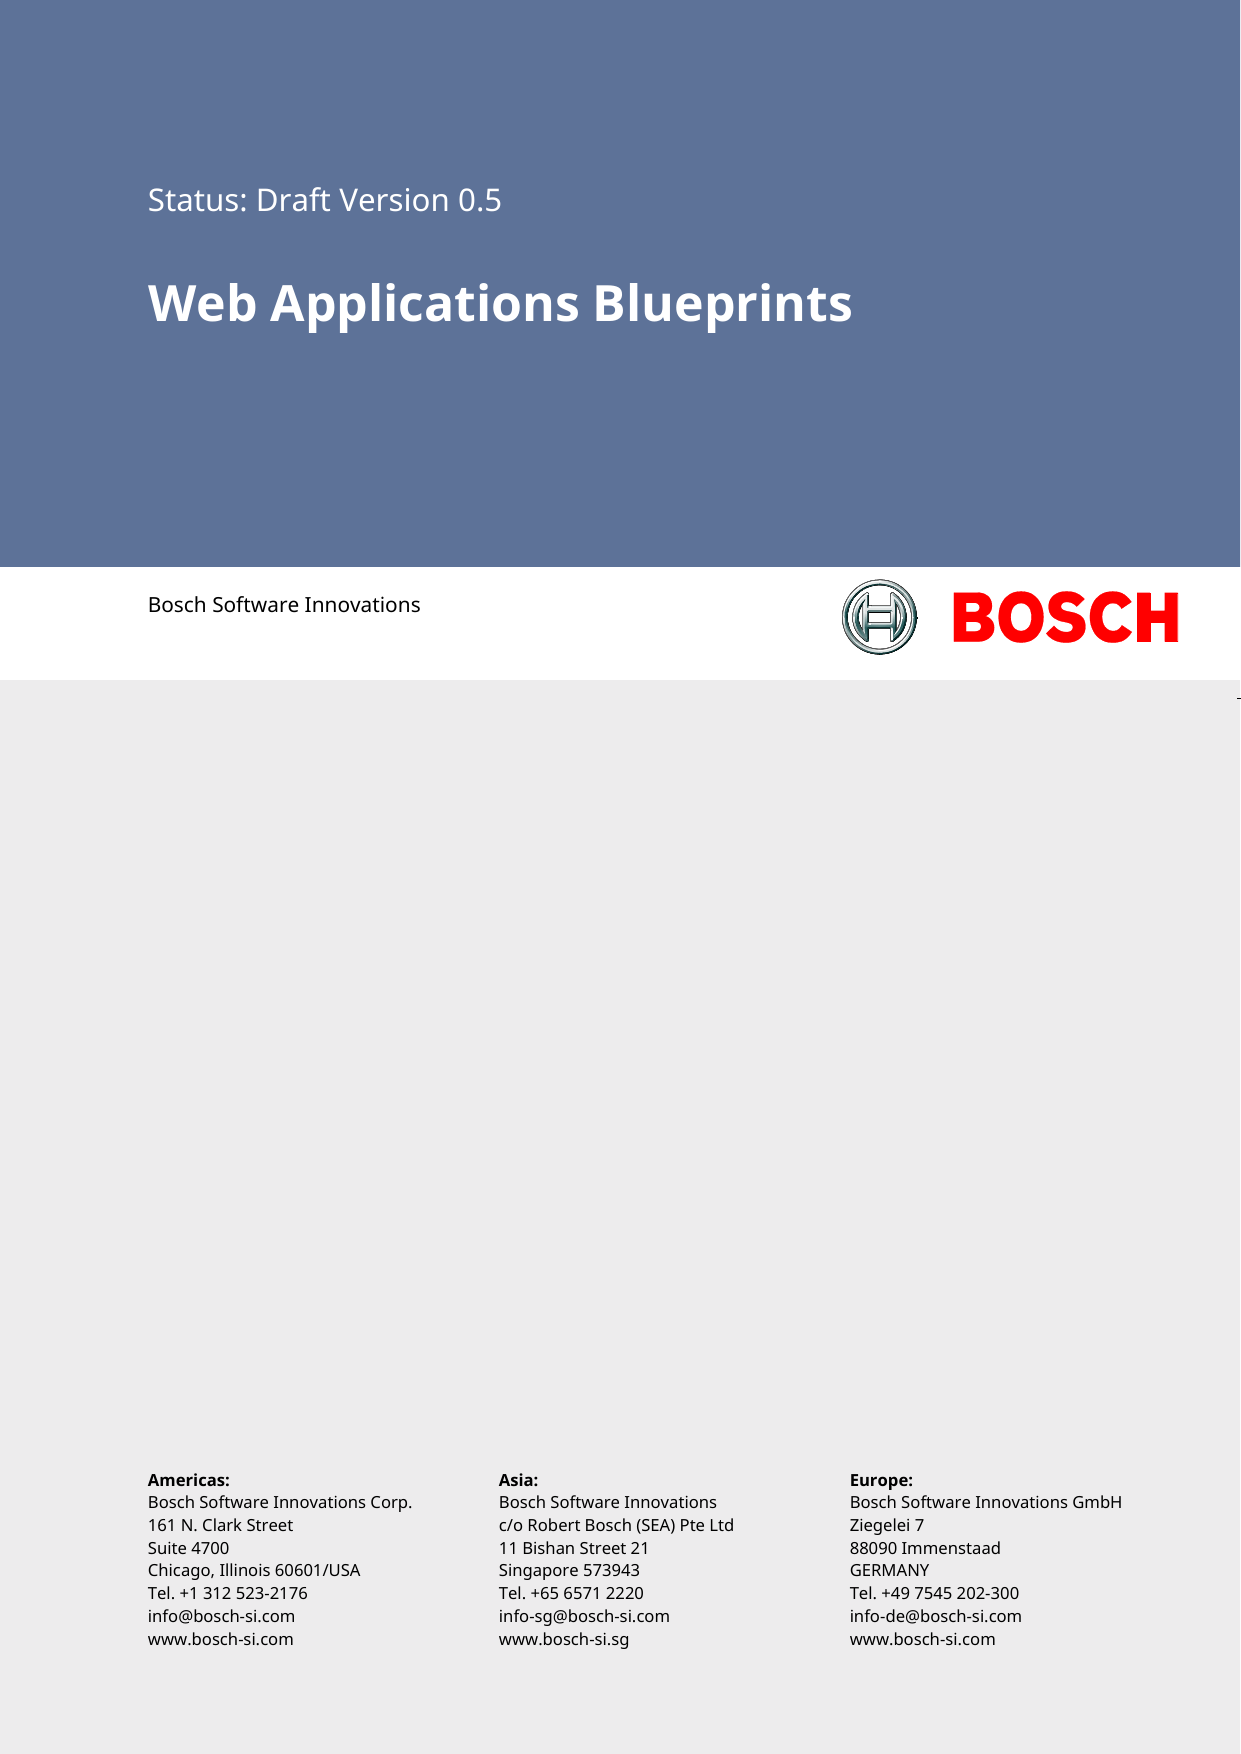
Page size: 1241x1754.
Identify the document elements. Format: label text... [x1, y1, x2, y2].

text Status: Draft Version 0.5 [148, 183, 1092, 218]
title Web Applications Blueprints [148, 276, 1152, 333]
